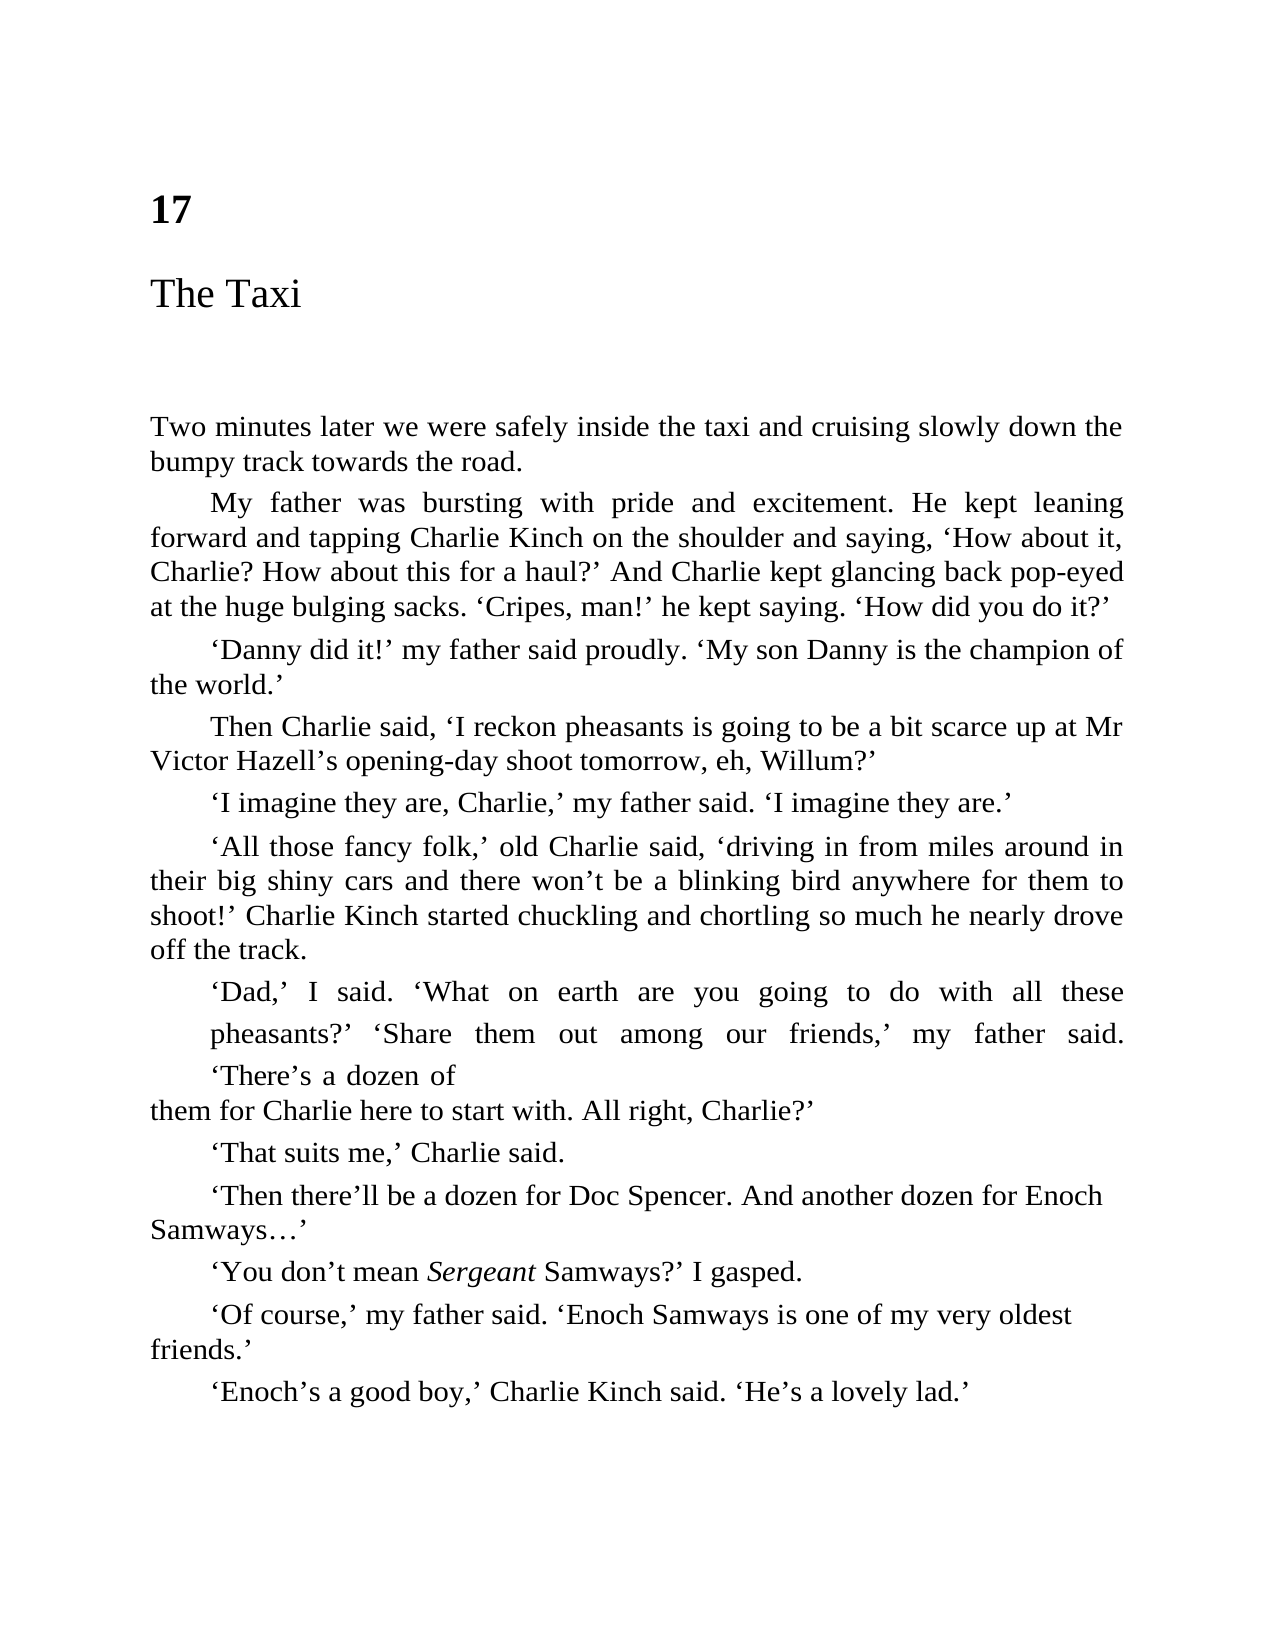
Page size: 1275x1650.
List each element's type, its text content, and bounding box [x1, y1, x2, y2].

text ‘Enoch’s a good boy,’ Charlie Kinch said. ‘He’s a lovely lad.’ [210, 1374, 1137, 1407]
text ‘You don’t mean Sergeant Samways?’ I gasped. [210, 1254, 1137, 1287]
text them for Charlie here to start with. All right, Charlie?’ [150, 1099, 1137, 1126]
text ‘That suits me,’ Charlie said. [210, 1136, 1137, 1169]
text ‘Danny did it!’ my father said proudly. ‘My son Danny is the champion of the world.’ [150, 632, 1124, 700]
text ‘All those fancy folk,’ old Charlie said, ‘driving in from miles around in their big shiny cars and there won’t be a blinking bird anywhere for them to shoot!’ Charlie Kinch started chuckling and chortling so much he nearly drove off the track. [150, 829, 1125, 966]
text Then Charlie said, ‘I reckon pheasants is going to be a bit scarce up at Mr Victor Hazell’s opening-day shoot tomorrow, eh, Willum?’ [150, 709, 1125, 777]
text ‘Dad,’ I said. ‘What on earth are you going to do with all these pheasants?’ ‘Share them out among our friends,’ my father said. ‘There’s a dozen of [210, 974, 1125, 1091]
text My father was bursting with pride and excitement. He kept leaning forward and tapping Charlie Kinch on the shoulder and saying, ‘How about it, Charlie? How about this for a haul?’ And Charlie kept glancing back pop-eyed at the huge bulging sacks. ‘Cripes, man!’ he kept saying. ‘How did you do it?’ [150, 486, 1125, 623]
text ‘Then there’ll be a dozen for Doc Spencer. And another dozen for Enoch Samways…’ [150, 1178, 1137, 1246]
subtitle 17 [150, 184, 1137, 232]
text ‘I imagine they are, Charlie,’ my father said. ‘I imagine they are.’ [210, 785, 1137, 819]
subtitle The Taxi [150, 268, 1137, 316]
text Two minutes later we were safely inside the taxi and cruising slowly down the bumpy track towards the road. [150, 409, 1124, 477]
text ‘Of course,’ my father said. ‘Enoch Samways is one of my very oldest friends.’ [150, 1297, 1137, 1365]
